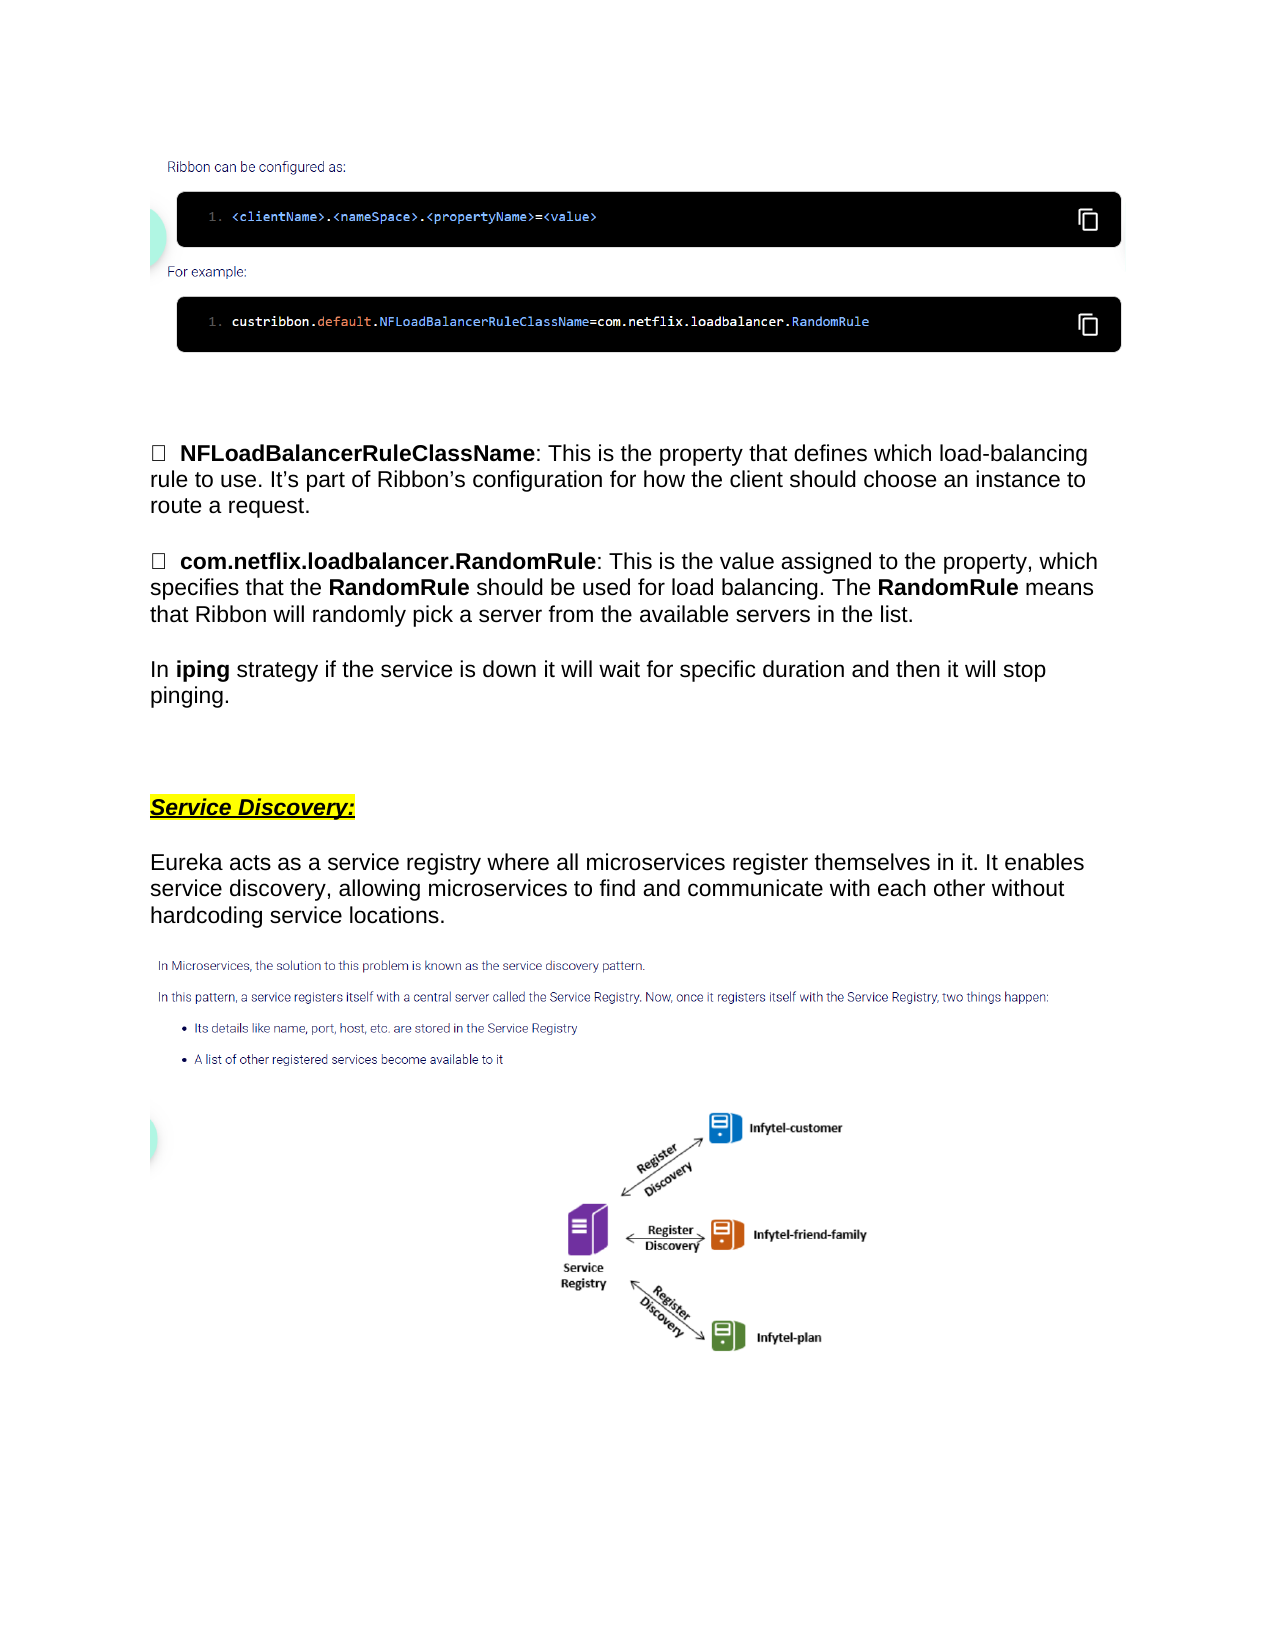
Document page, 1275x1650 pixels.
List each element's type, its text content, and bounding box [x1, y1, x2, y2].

text  NFLoadBalancerRuleClassName: This is the property that defines which load-balancing rule to use. It’s part of Ribbon’s configuration for how the client should choose an instance to route a request. [150, 439, 1125, 519]
text Eureka acts as a service registry where all microservices register themselves in it. It enables service discovery, allowing microservices to find and communicate with each other without hardcoding service locations. [150, 849, 1125, 928]
text  com.netflix.loadbalancer.RandomRule: This is the value assigned to the property, which specifies that the RandomRule should be used for load balancing. The RandomRule means that Ribbon will randomly pick a server from the available servers in the list. [150, 548, 1125, 627]
text In iping strategy if the service is down it will wait for specific duration and then it will stop pinging. [150, 656, 1125, 709]
picture [150, 957, 1125, 1377]
text Service Discovery: [150, 793, 1125, 820]
picture [150, 150, 1125, 411]
